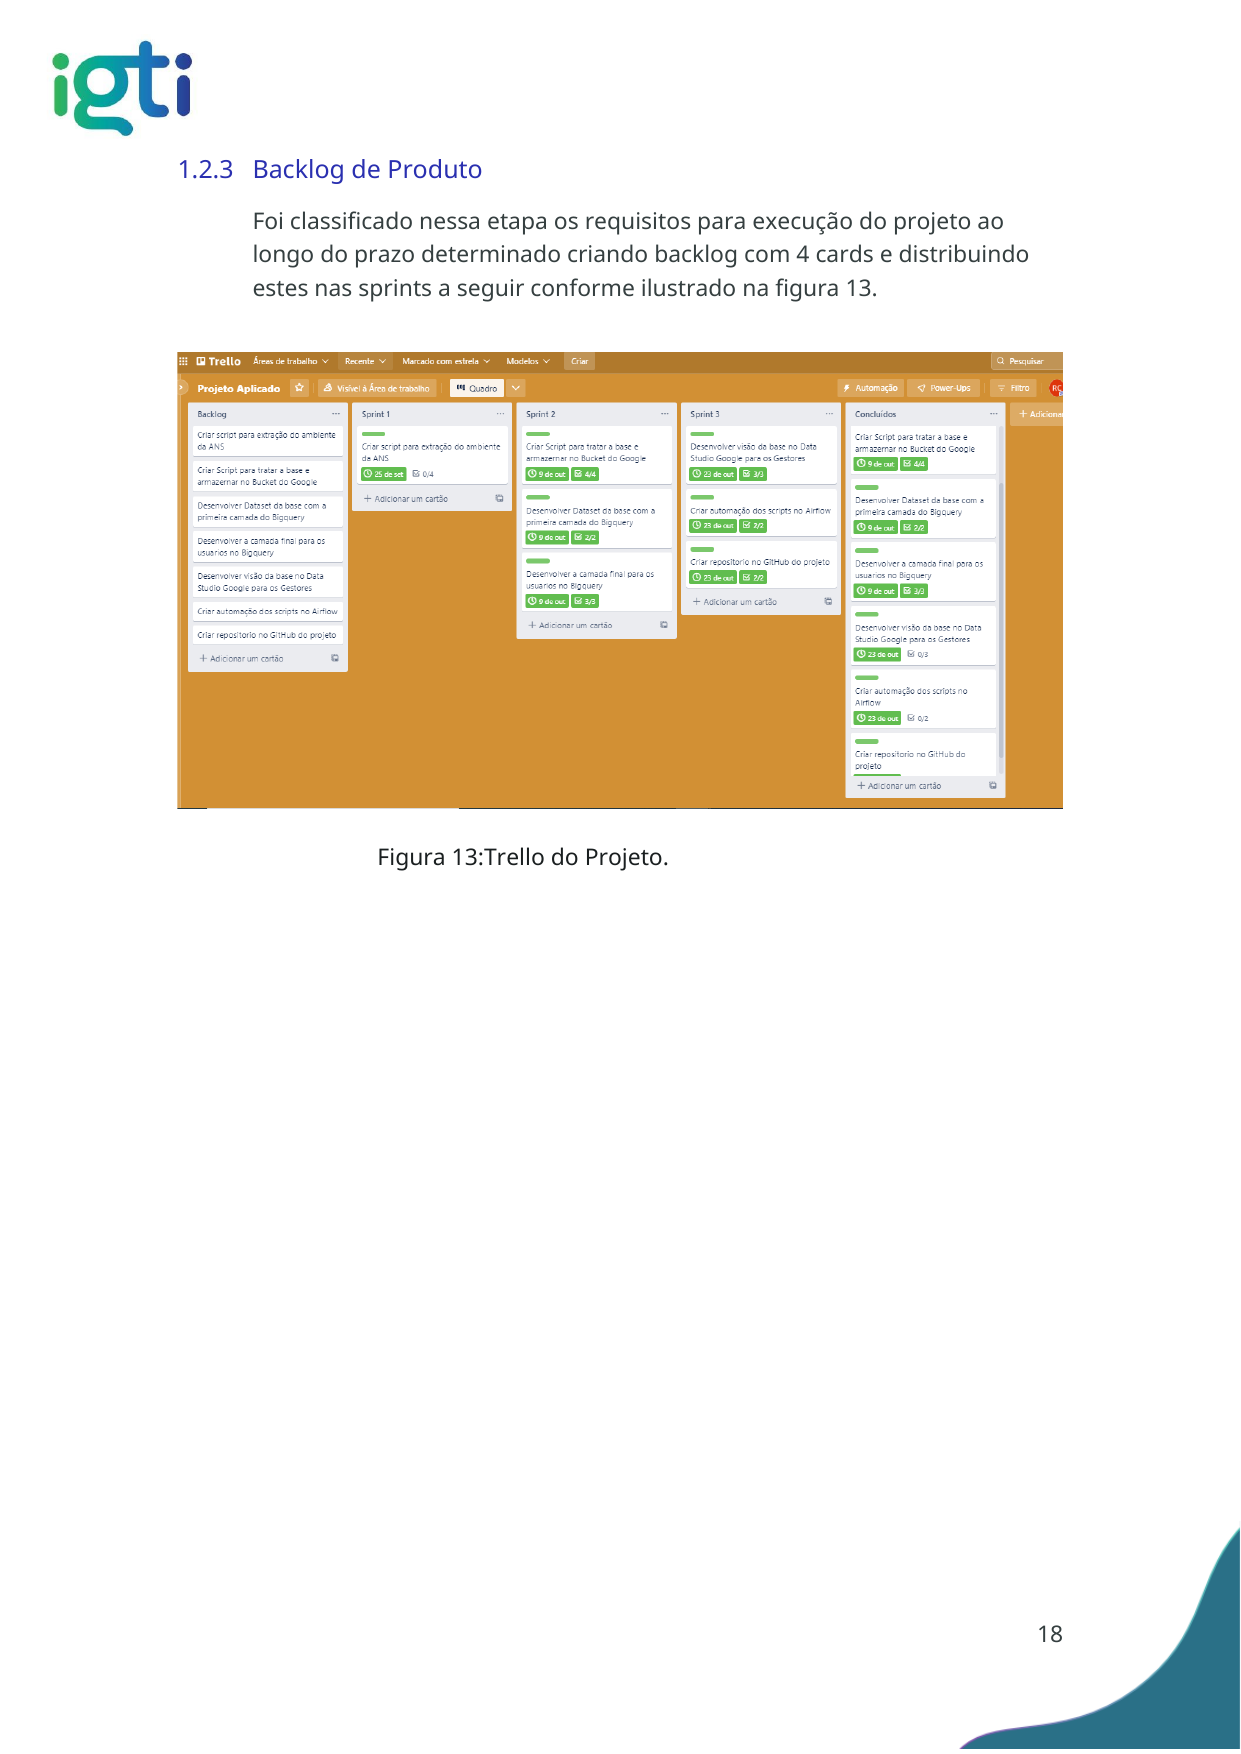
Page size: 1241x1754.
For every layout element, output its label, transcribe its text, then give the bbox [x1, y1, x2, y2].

list Foi classificado nessa etapa os requisitos para execução do projeto ao longo do prazo determinado criando backlog com 4 cards e distribuindo estes nas sprints a seguir conforme ilustrado na figura 13. [252, 203, 1063, 303]
picture [177, 352, 1063, 809]
picture [37, 34, 205, 141]
subtitle Backlog de Produto [177, 152, 1063, 186]
picture [955, 1521, 1241, 1749]
text Figura 13:Trello do Projeto. [252, 841, 1063, 872]
